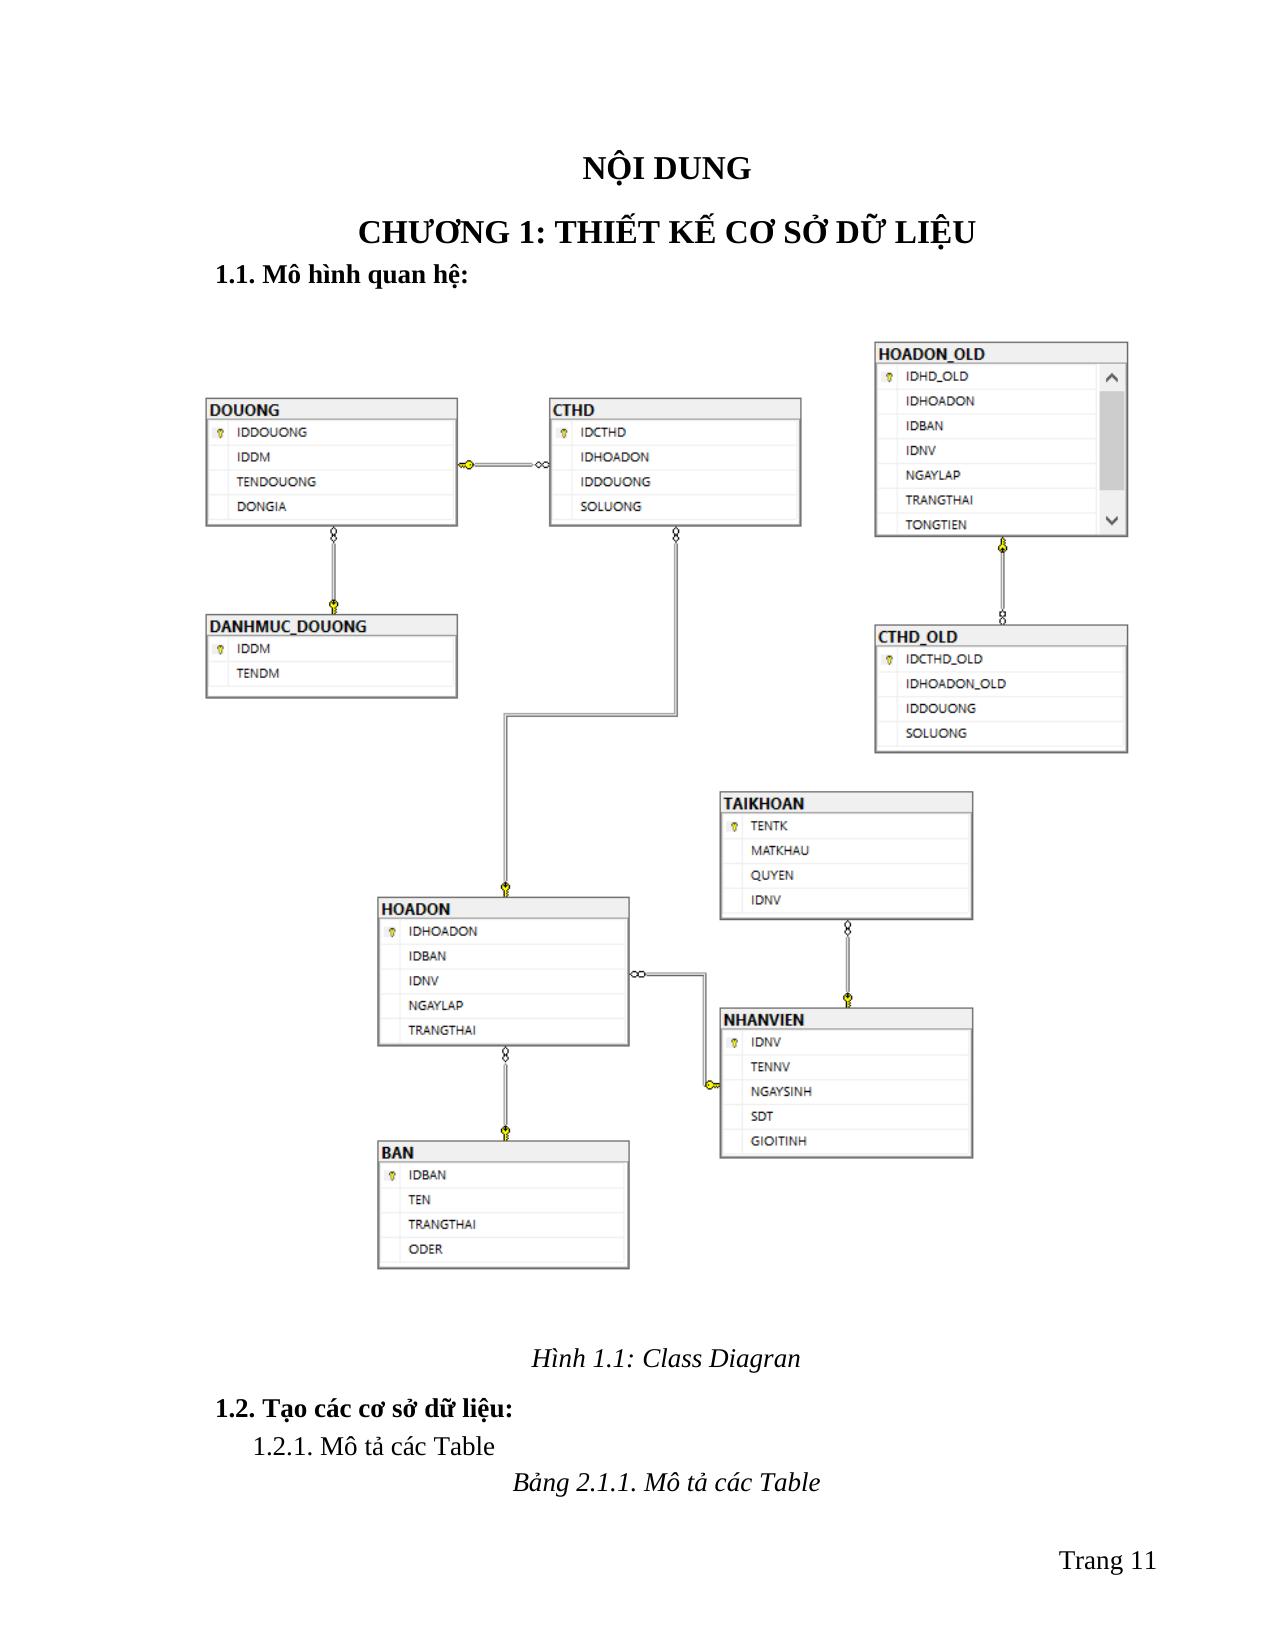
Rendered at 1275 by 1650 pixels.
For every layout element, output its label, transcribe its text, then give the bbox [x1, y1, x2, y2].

text Hình 1.1: Class Diagran [267, 1342, 1067, 1373]
subtitle Mô tả các Table [252, 1430, 1157, 1461]
text Bảng 2.1.1. Mô tả các Table [512, 1466, 1157, 1497]
subtitle Mô hình quan hệ: [215, 258, 1157, 289]
subtitle Tạo các cơ sở dữ liệu: [215, 1392, 1157, 1423]
subtitle CHƯƠNG 1: THIẾT KẾ CƠ SỞ DỮ LIỆU [177, 212, 1157, 251]
picture [177, 292, 1157, 1319]
subtitle NỘI DUNG [177, 148, 1157, 187]
